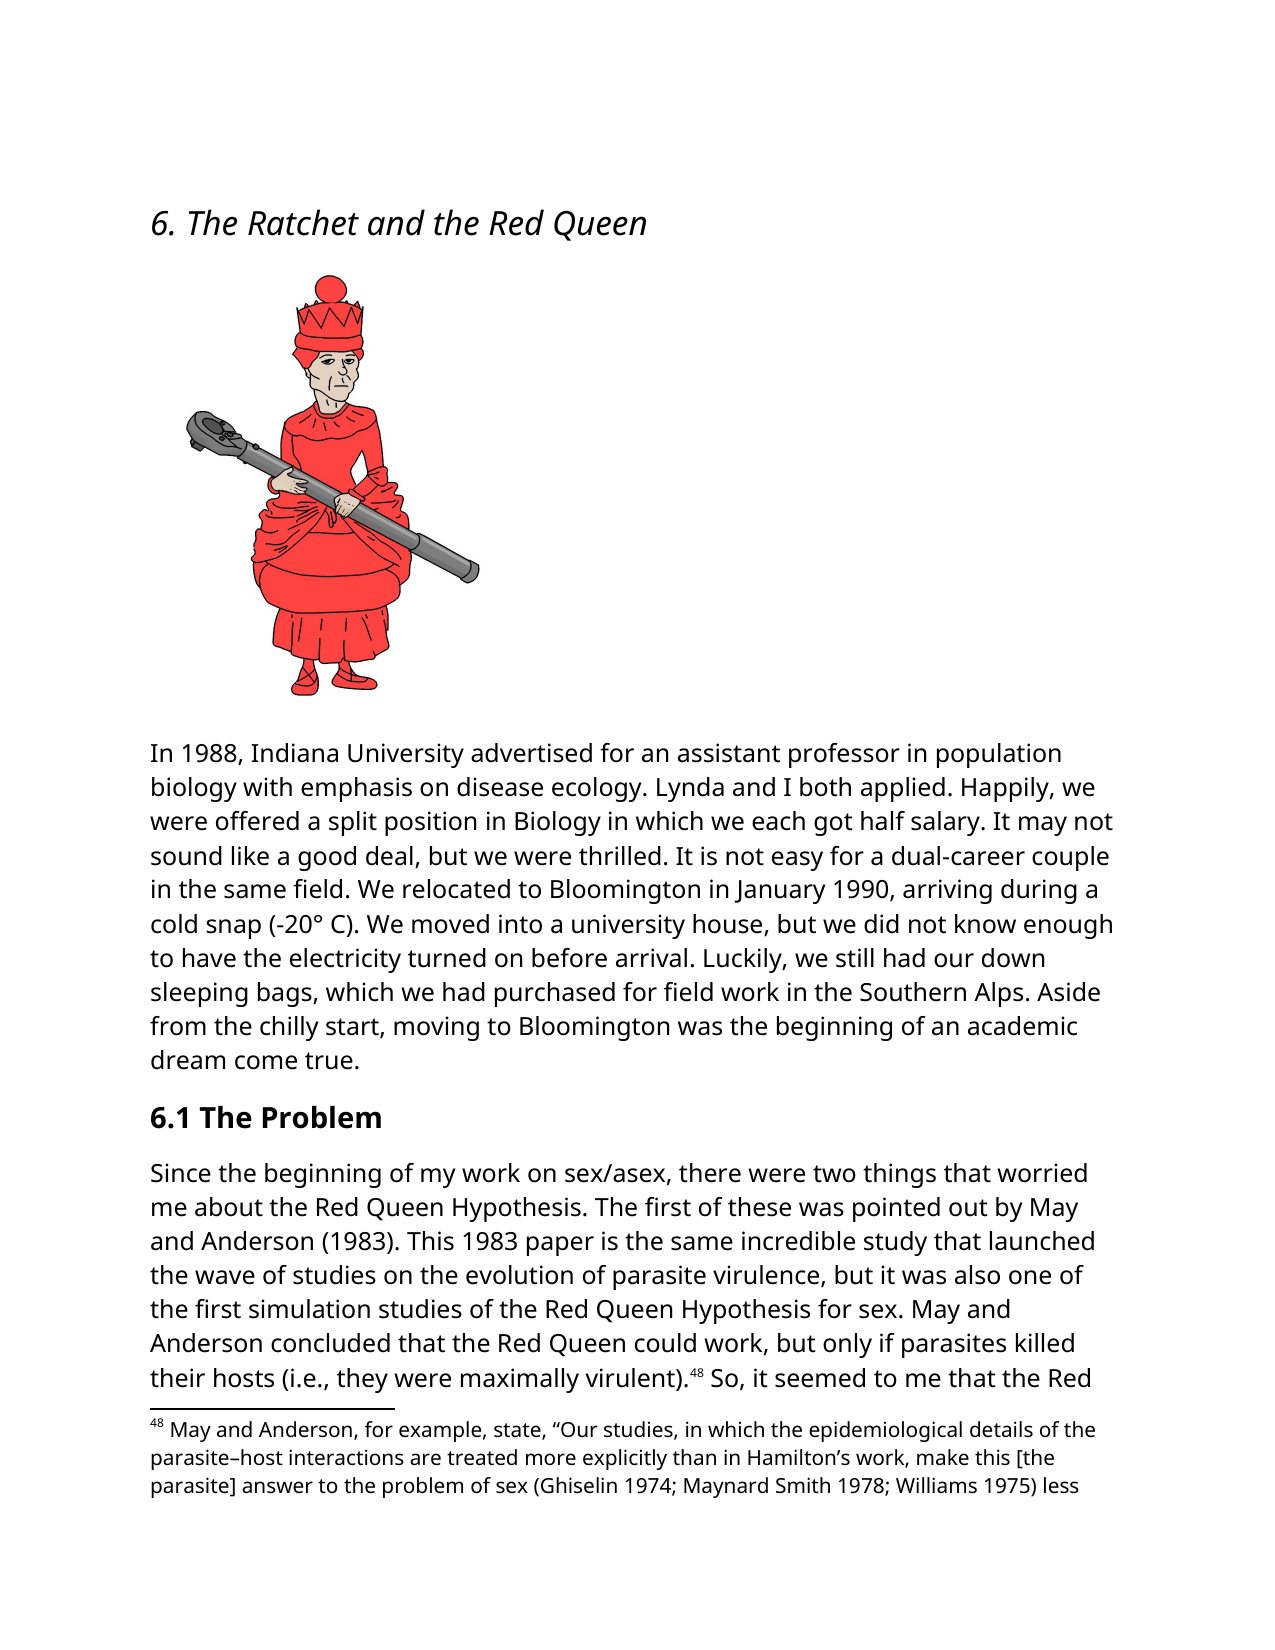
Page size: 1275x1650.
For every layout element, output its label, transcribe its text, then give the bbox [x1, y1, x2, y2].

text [150, 1156, 1125, 1394]
picture [168, 264, 506, 718]
text In 1988, Indiana University advertised for an assistant professor in population biology with emphasis on disease ecology. Lynda and I both applied. Happily, we were offered a split position in Biology in which we each got half salary. It may not sound like a good deal, but we were thrilled. It is not easy for a dual-career couple in the same field. We relocated to Bloomington in January 1990, arriving during a cold snap (-20° C). We moved into a university house, but we did not know enough to have the electricity turned on before arrival. Luckily, we still had our down sleeping bags, which we had purchased for field work in the Southern Alps. Aside from the chilly start, moving to Bloomington was the beginning of an academic dream come true. [150, 736, 1125, 1077]
subtitle 6. The Ratchet and the Red Queen [150, 200, 1125, 245]
subtitle 6.1 The Problem [150, 1097, 1125, 1137]
